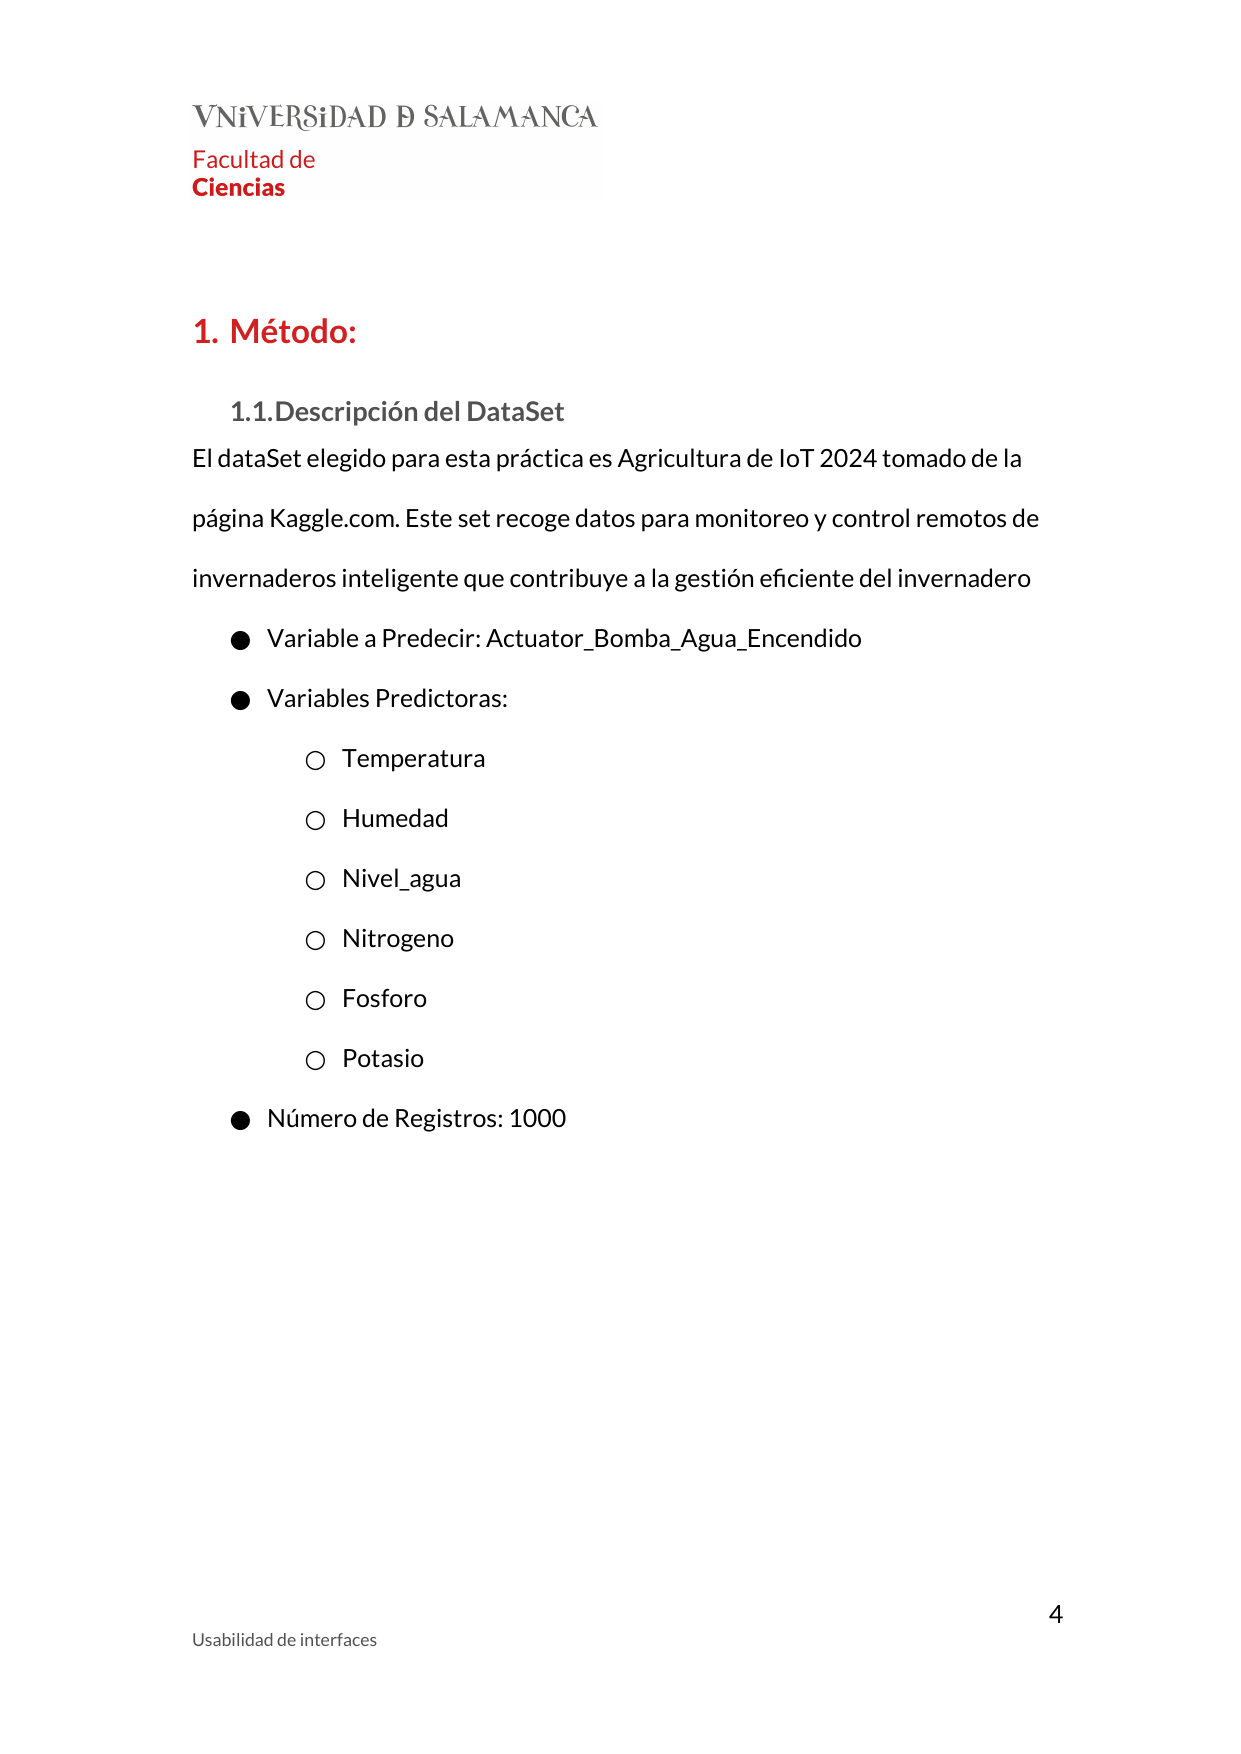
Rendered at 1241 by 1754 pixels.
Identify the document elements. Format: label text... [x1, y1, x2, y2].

list Potasio [304, 1043, 1063, 1073]
list Fosforo [304, 983, 1063, 1013]
subtitle Descripción del DataSet [229, 394, 1063, 427]
list Número de Registros: 1000 [229, 1103, 1063, 1133]
list Nivel_agua [304, 863, 1063, 893]
picture [188, 102, 602, 201]
list Nitrogeno [304, 923, 1063, 953]
list Variables Predictoras: [229, 683, 1063, 713]
list Temperatura [304, 743, 1063, 773]
text El dataSet elegido para esta práctica es Agricultura de IoT 2024 tomado de la página Kaggle.com. Este set recoge datos para monitoreo y control remotos de invernaderos inteligente que contribuye a la gestión eficiente del invernadero [192, 443, 1063, 593]
subtitle Método: [192, 310, 1063, 350]
list Humedad [304, 803, 1063, 833]
list Variable a Predecir: Actuator_Bomba_Agua_Encendido [229, 623, 1063, 653]
